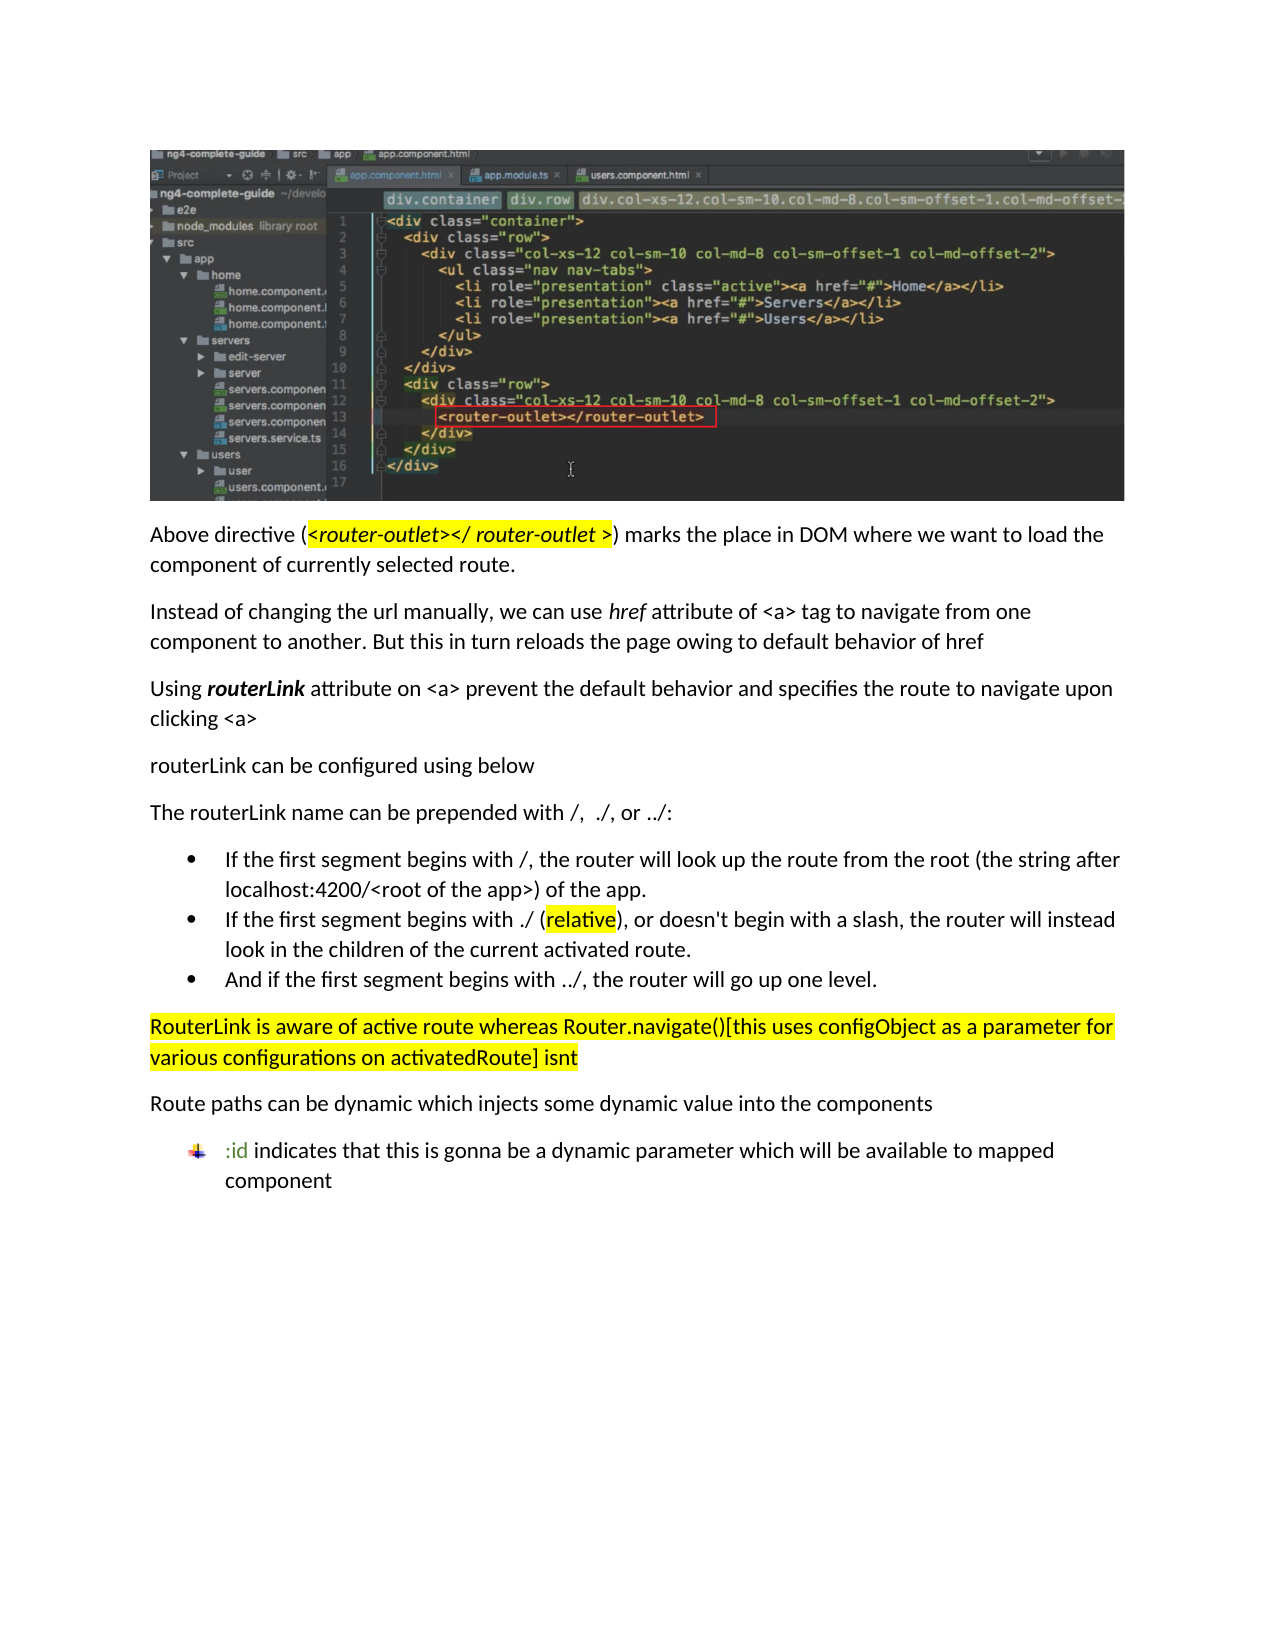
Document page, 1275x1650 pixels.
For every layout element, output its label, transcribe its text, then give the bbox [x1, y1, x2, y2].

picture [150, 150, 1125, 501]
list :id indicates that this is gonna be a dynamic parameter which will be available to mapped component [187, 1136, 1125, 1194]
picture [188, 1142, 206, 1159]
text Instead of changing the url manually, we can use href attribute of <a> tag to navigate from one component to another. But this in turn reloads the page owing to default behavior of href [150, 597, 1125, 655]
list If the first segment begins with /, the router will look up the route from the root (the string after localhost:4200/<root of the app>) of the app. [187, 845, 1125, 903]
text Using routerLink attribute on <a> prevent the default behavior and specifies the route to navigate upon clicking <a> [150, 674, 1125, 732]
text Route paths can be dynamic which injects some dynamic value into the components [150, 1089, 1125, 1117]
list If the first segment begins with ./ (relative), or doesn't begin with a slash, the router will instead look in the children of the current activated route. [187, 905, 1125, 963]
text routerLink can be configured using below [150, 751, 1125, 779]
text Above directive (<router-outlet></ router-outlet >) marks the place in DOM where we want to load the component of currently selected route. [150, 520, 1125, 578]
list And if the first segment begins with ../, the router will go up one level. [187, 966, 1125, 993]
text RouterLink is aware of active route whereas Router.navigate()[this uses configObject as a parameter for various configurations on activatedRoute] isnt [150, 1012, 1125, 1071]
text The routerLink name can be prepended with /, ./, or ../: [150, 798, 1125, 826]
